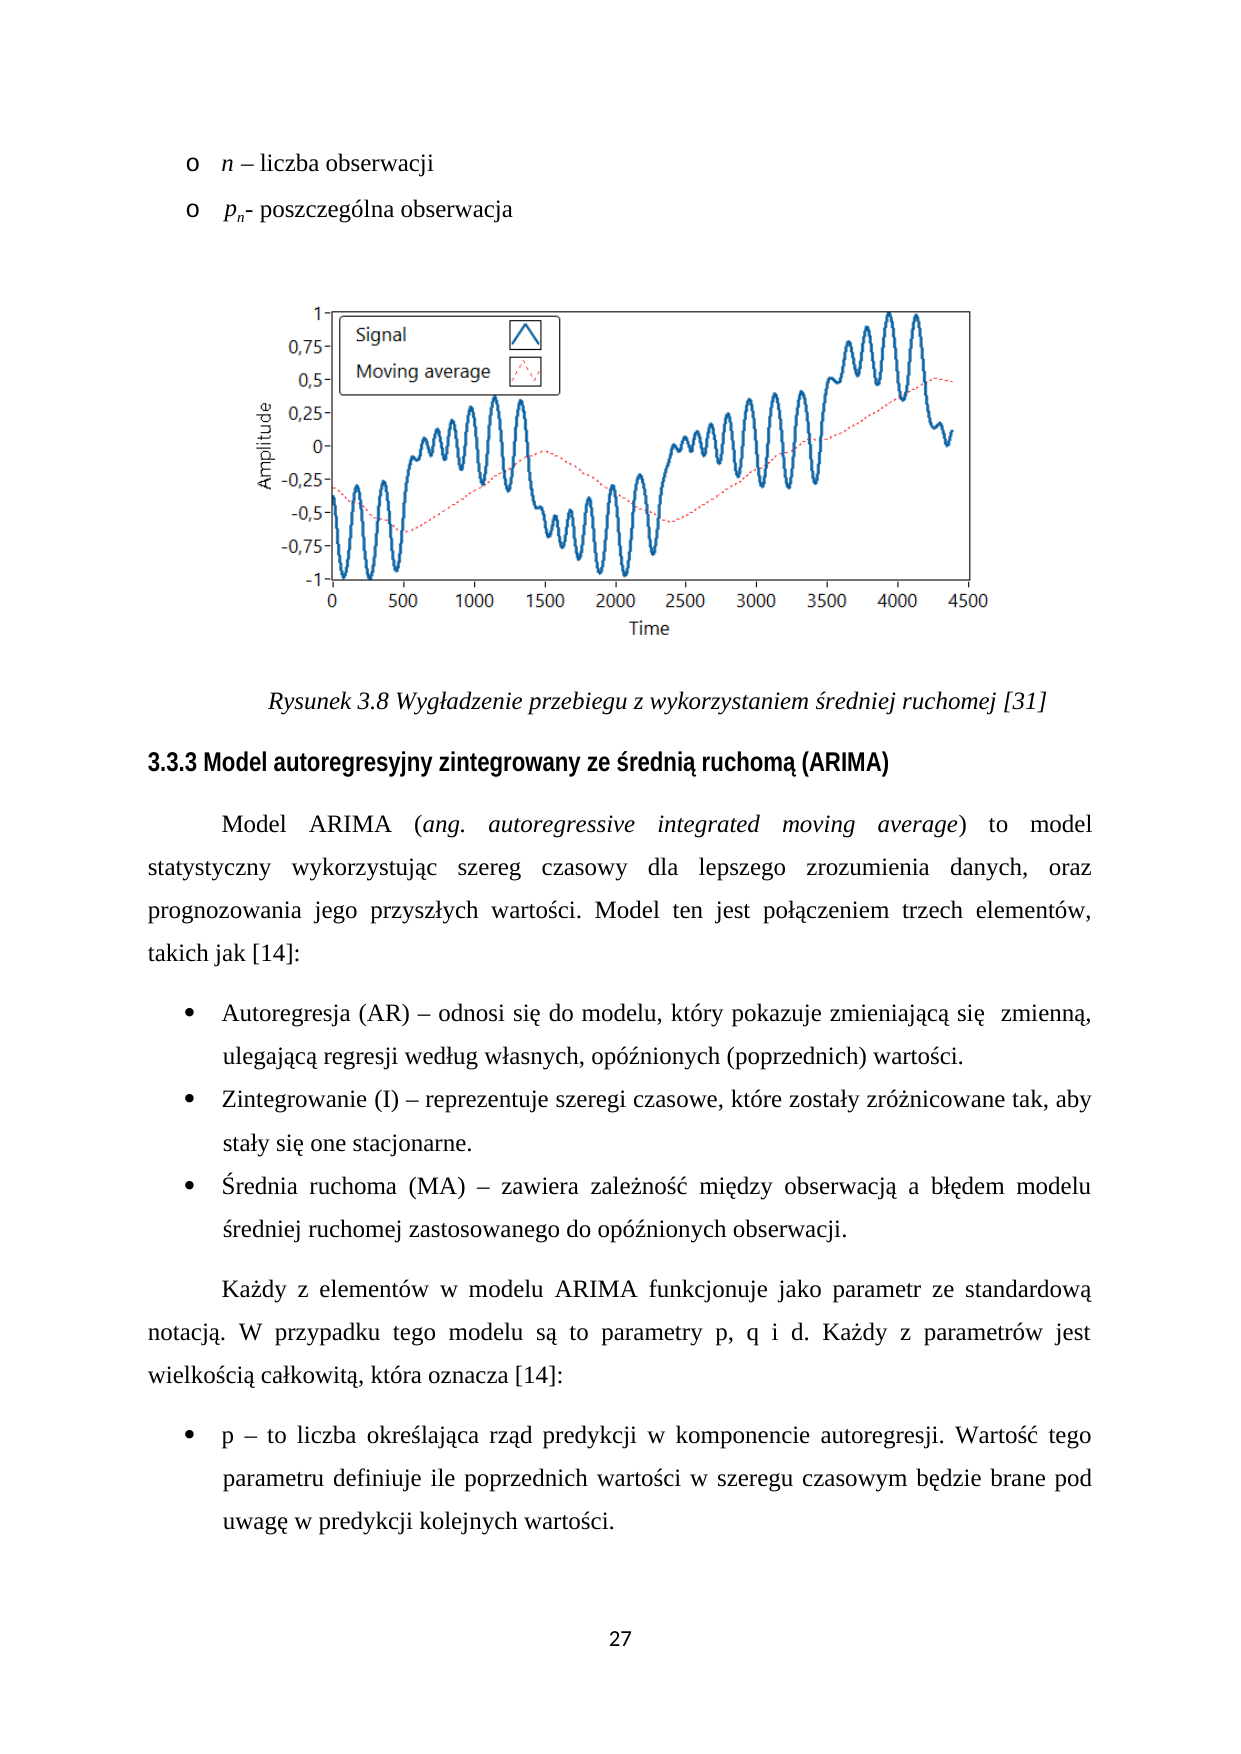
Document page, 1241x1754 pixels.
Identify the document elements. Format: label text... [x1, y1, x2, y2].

list Zintegrowanie (I) – reprezentuje szeregi czasowe, które zostały zróżnicowane tak, aby stały się one stacjonarne. [185, 1084, 1093, 1156]
picture [242, 298, 998, 656]
text 3.3.3 Model autoregresyjny zintegrowany ze średnią ruchomą (ARIMA) [148, 746, 1093, 777]
list p – to liczba określająca rząd predykcji w komponencie autoregresji. Wartość tego parametru definiuje ile poprzednich wartości w szeregu czasowym będzie brane pod uwagę w predykcji kolejnych wartości. [185, 1420, 1093, 1535]
list – liczba obserwacji [185, 148, 1093, 178]
text Model ARIMA (ang. autoregressive integrated moving average) to model statystyczny wykorzystując szereg czasowy dla lepszego zrozumienia danych, oraz prognozowania jego przyszłych wartości. Model ten jest połączeniem trzech elementów, takich jak [14]: [148, 809, 1093, 967]
list Autoregresja (AR) – odnosi się do modelu, który pokazuje zmieniającą się zmienną, ulegającą regresji według własnych, opóźnionych (poprzednich) wartości. [185, 998, 1093, 1070]
list Średnia ruchoma (MA) – zawiera zależność między obserwacją a błędem modelu średniej ruchomej zastosowanego do opóźnionych obserwacji. [185, 1171, 1093, 1243]
text Każdy z elementów w modelu ARIMA funkcjonuje jako parametr ze standardową notacją. W przypadku tego modelu są to parametry p, q i d. Każdy z parametrów jest wielkością całkowitą, która oznacza [14]: [148, 1274, 1093, 1389]
list Rysunek 3.8 Wygładzenie przebiegu z wykorzystaniem średniej ruchomej [31] [223, 686, 1093, 715]
list - poszczególna obserwacja [185, 194, 1093, 268]
